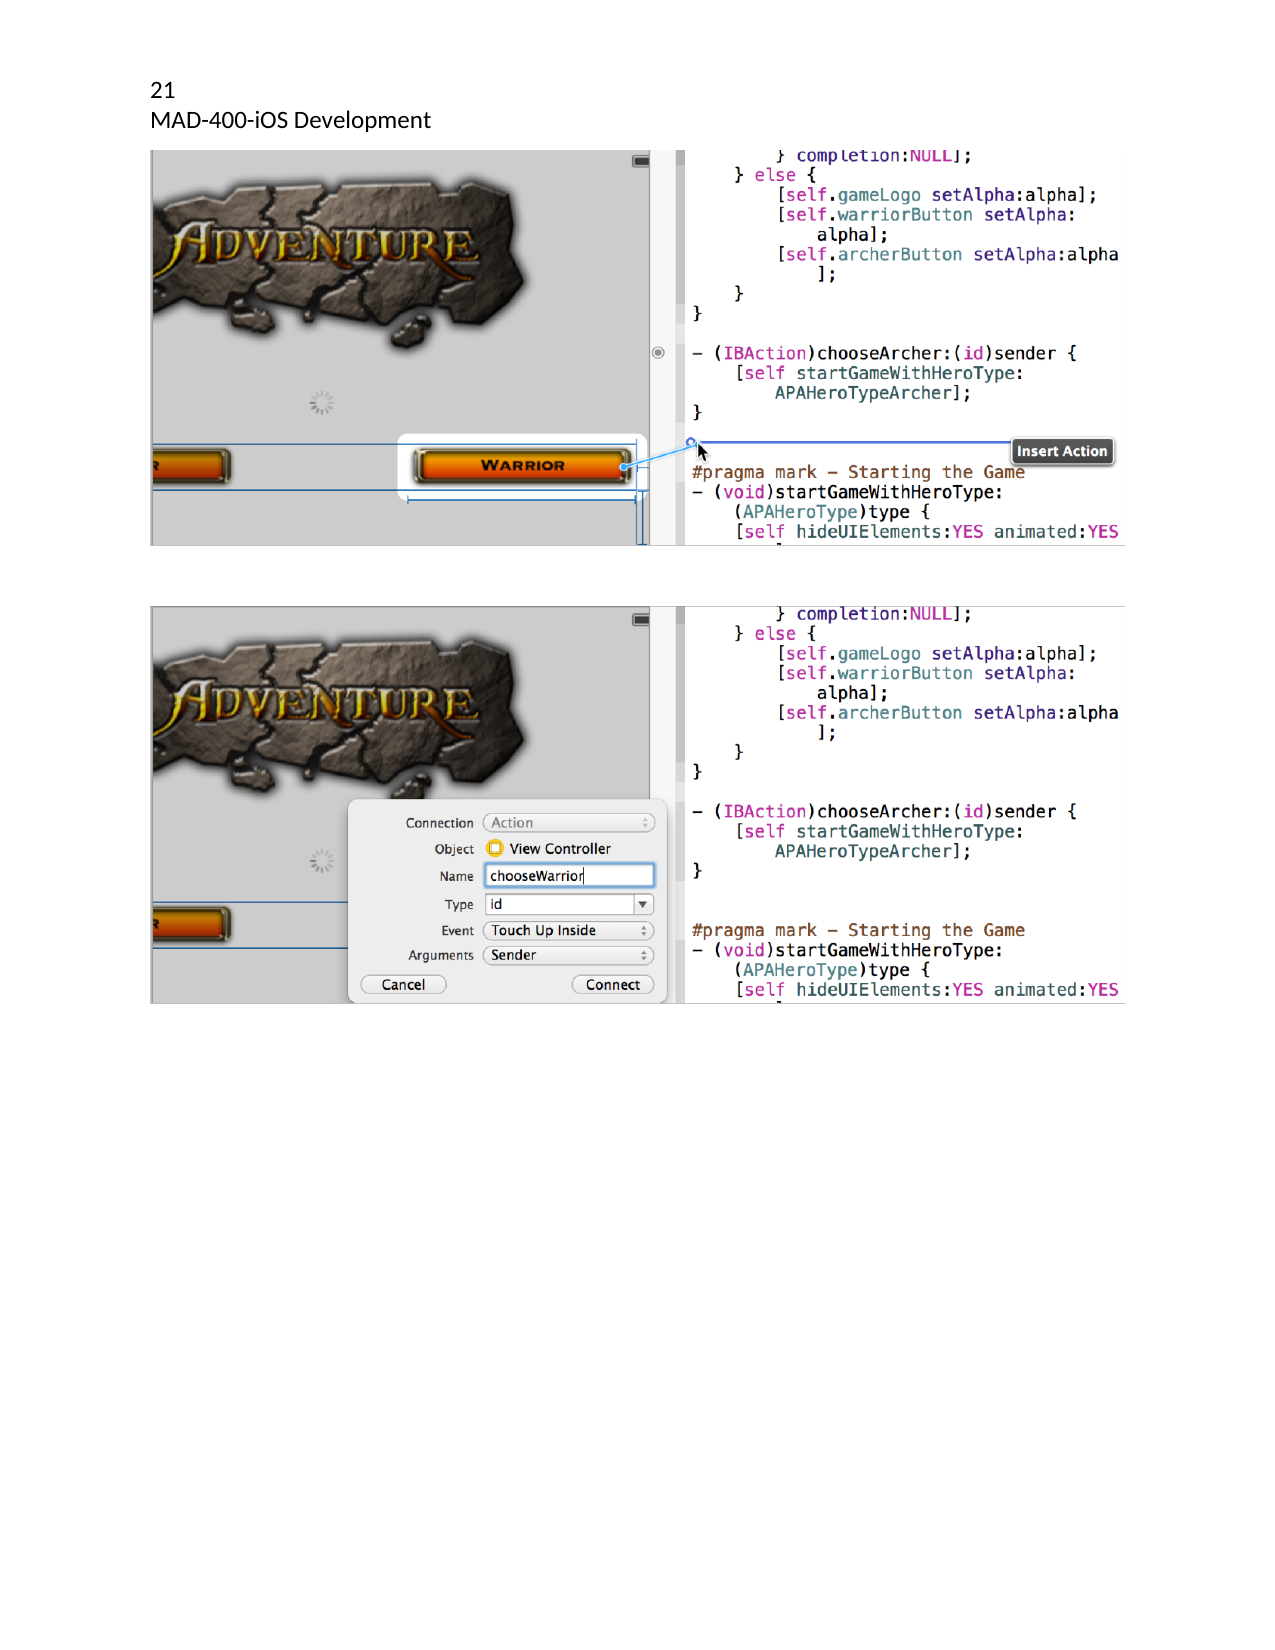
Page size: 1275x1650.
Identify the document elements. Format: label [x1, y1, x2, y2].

picture [150, 606, 1125, 1004]
picture [150, 150, 1125, 546]
